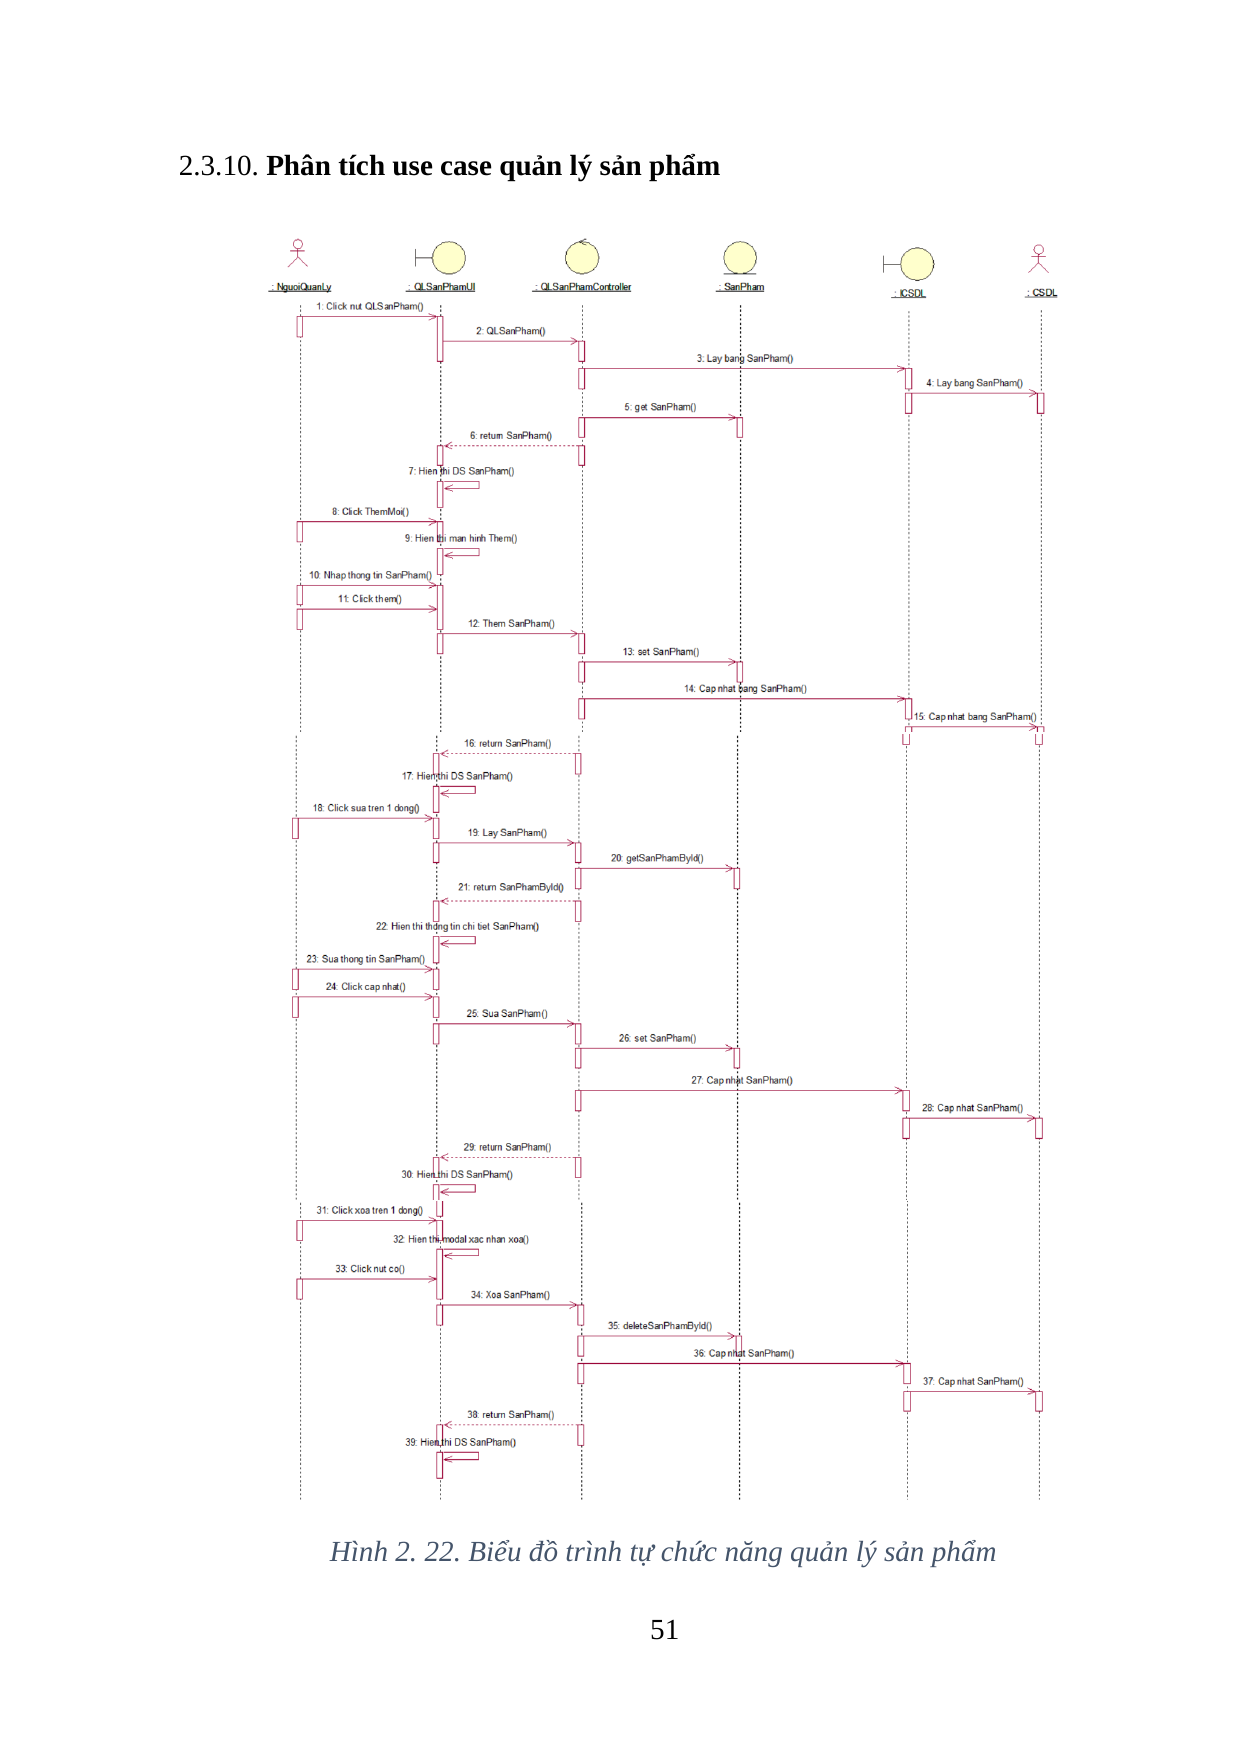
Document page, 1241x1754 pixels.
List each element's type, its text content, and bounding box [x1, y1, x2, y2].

picture [266, 236, 1063, 732]
picture [266, 1201, 1063, 1515]
text Hình 2. 22. Biểu đồ trình tự chức năng quản lý sản phẩm [207, 1534, 1122, 1567]
subtitle Phân tích use case quản lý sản phẩm [266, 148, 1122, 181]
picture [262, 734, 1067, 1200]
